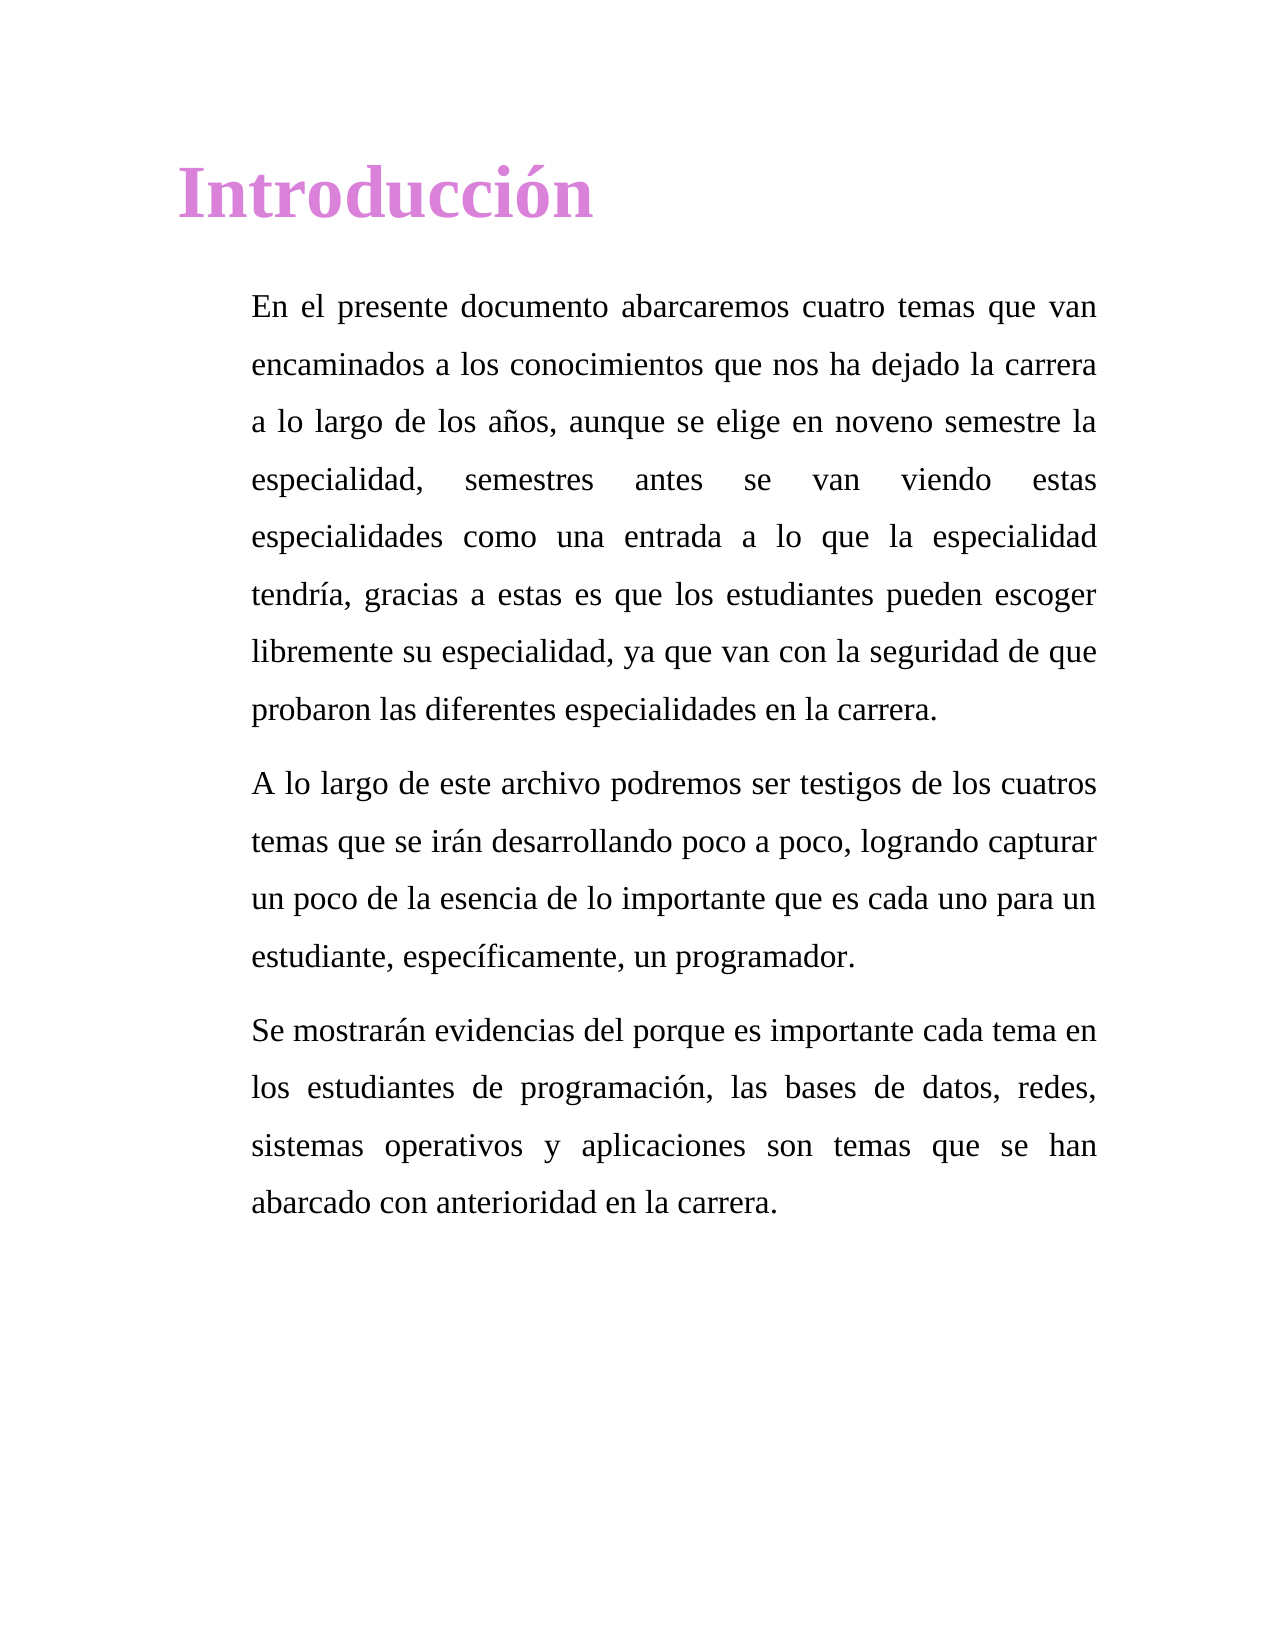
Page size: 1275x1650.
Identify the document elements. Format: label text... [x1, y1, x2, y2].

text Introducción [177, 148, 1098, 234]
text A lo largo de este archivo podremos ser testigos de los cuatros temas que se irán desarrollando poco a poco, logrando capturar un poco de la esencia de lo importante que es cada uno para un estudiante, específicamente, un programador. [251, 763, 1098, 974]
text Se mostrarán evidencias del porque es importante cada tema en los estudiantes de programación, las bases de datos, redes, sistemas operativos y aplicaciones son temas que se han abarcado con anterioridad en la carrera. [251, 1010, 1098, 1221]
text En el presente documento abarcaremos cuatro temas que van encaminados a los conocimientos que nos ha dejado la carrera a lo largo de los años, aunque se elige en noveno semestre la especialidad, semestres antes se van viendo estas especialidades como una entrada a lo que la especialidad tendría, gracias a estas es que los estudiantes pueden escoger libremente su especialidad, ya que van con la seguridad de que probaron las diferentes especialidades en la carrera. [251, 287, 1098, 727]
